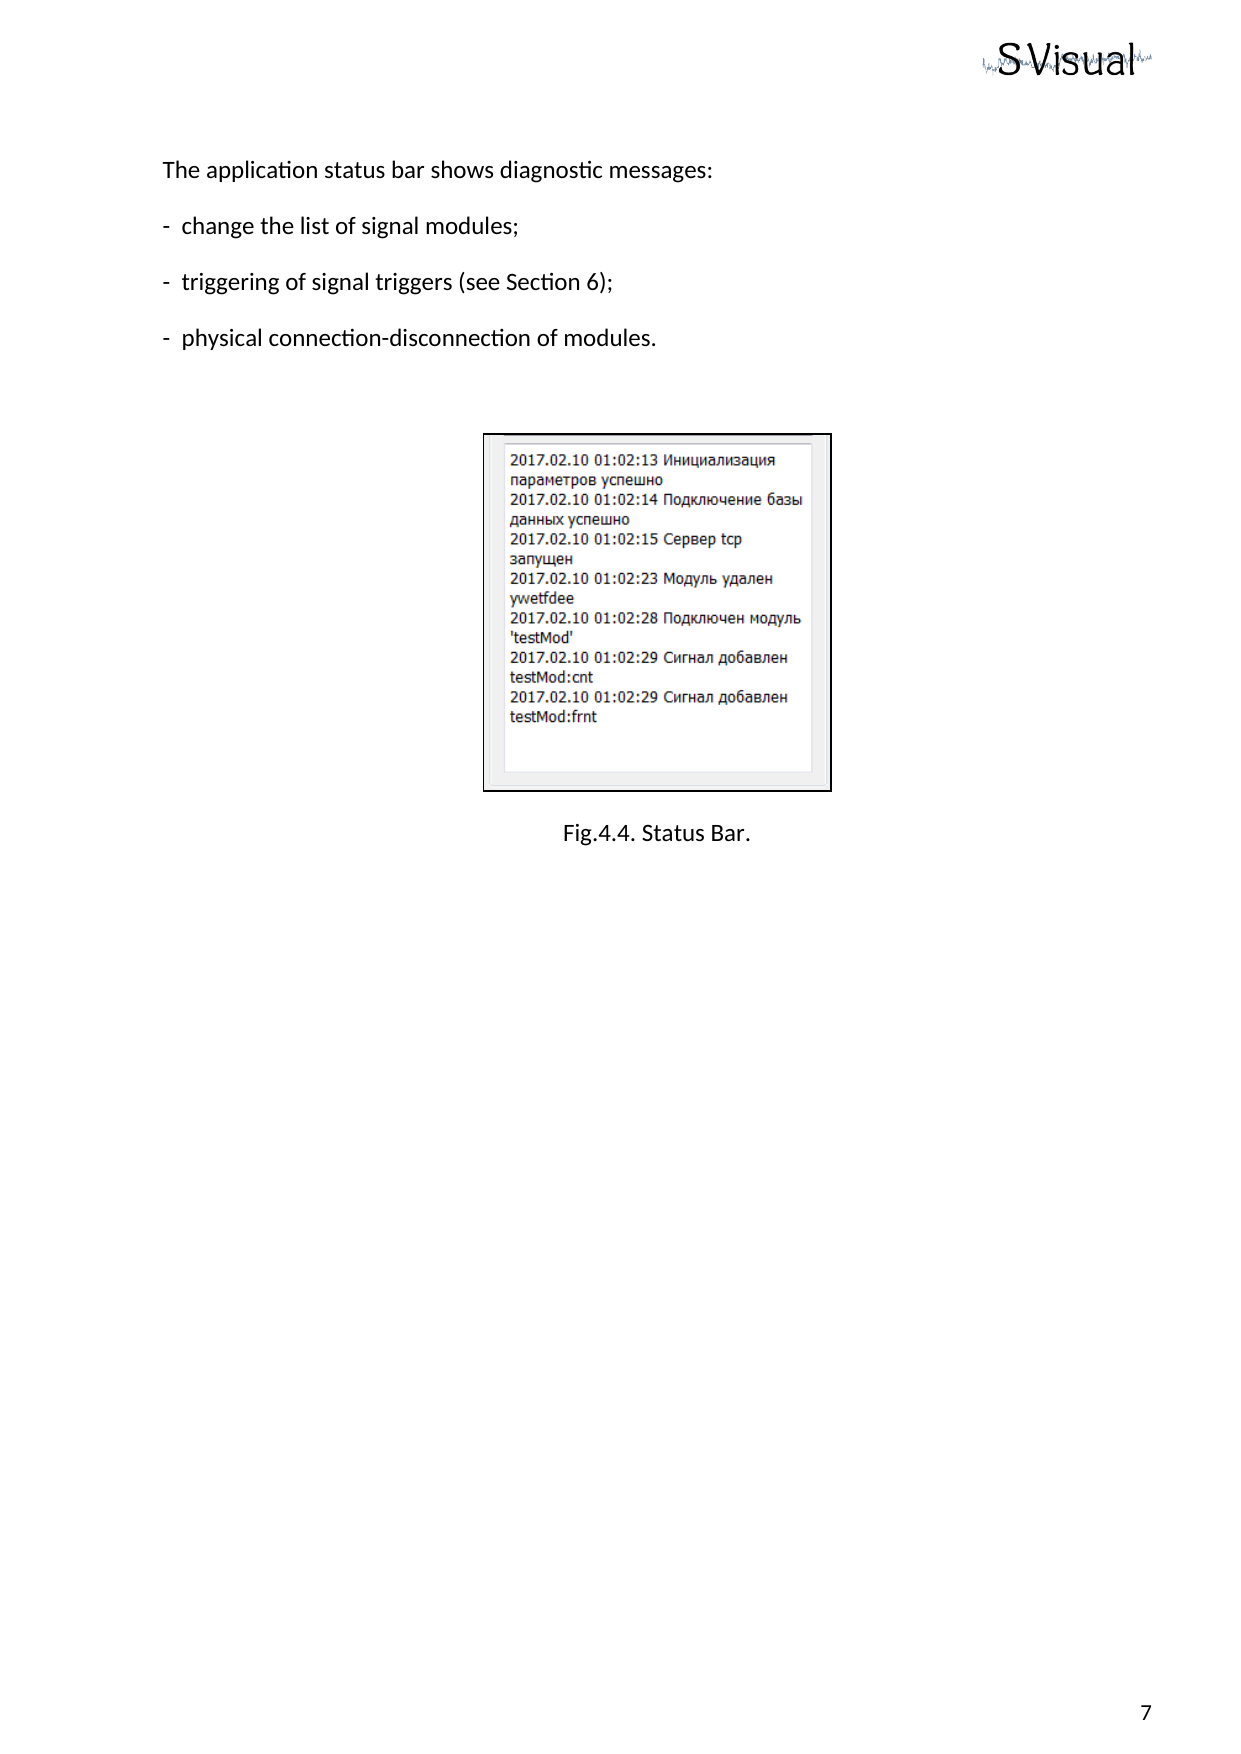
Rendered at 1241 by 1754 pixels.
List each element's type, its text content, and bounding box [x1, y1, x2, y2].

picture [982, 29, 1152, 87]
text Fig.4.4. Status Bar. [133, 817, 1152, 848]
text - triggering of signal triggers (see Section 6); [133, 266, 1152, 296]
text The application status bar shows diagnostic messages: [133, 154, 1152, 185]
picture [484, 435, 830, 790]
text - physical connection-disconnection of modules. [133, 322, 1152, 352]
text - change the list of signal modules; [133, 210, 1152, 241]
